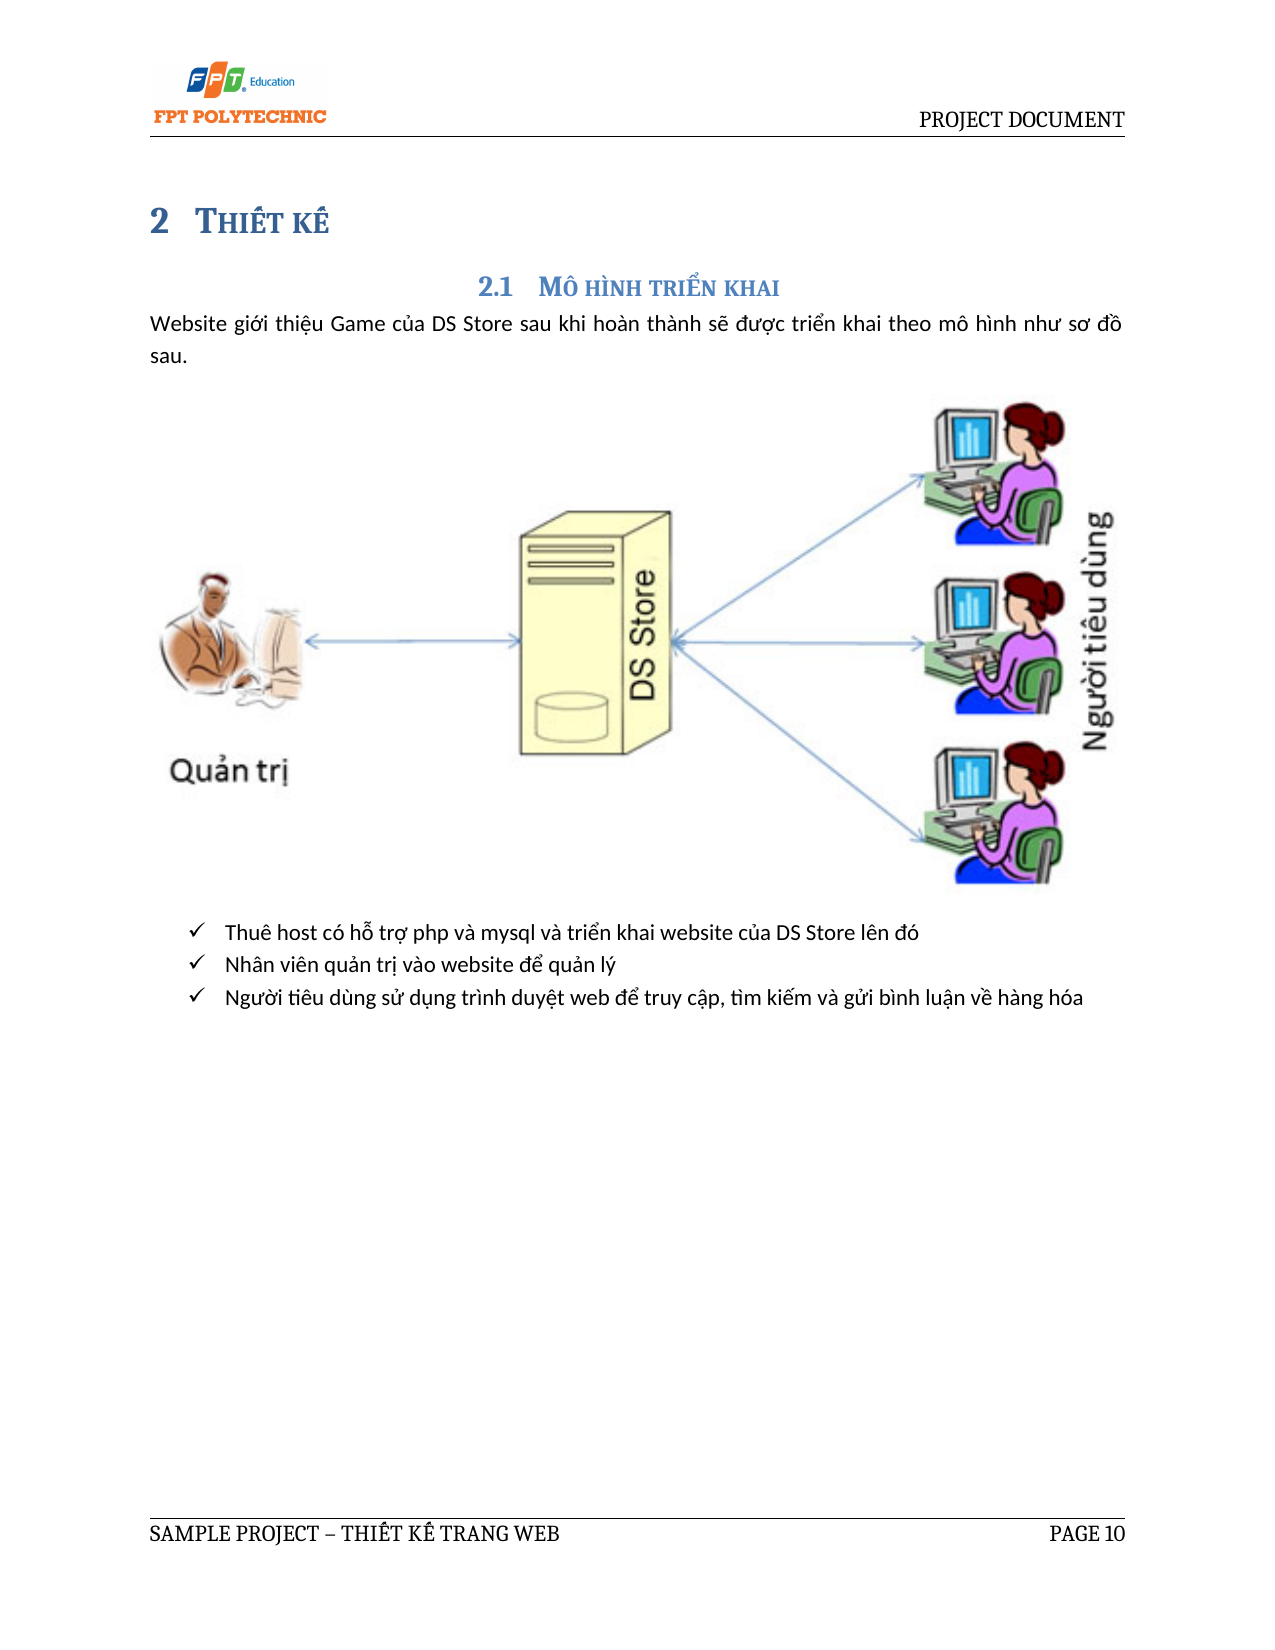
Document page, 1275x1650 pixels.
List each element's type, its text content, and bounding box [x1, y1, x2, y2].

subtitle Mô hình triển khai [478, 270, 1125, 304]
subtitle Thiết kế [150, 200, 1125, 243]
list Nhân viên quản trị vào website để quản lý [187, 951, 1125, 978]
list Người tiêu dùng sử dụng trình duyệt web để truy cập, tìm kiếm và gửi bình luận về hàng hóa [187, 983, 1125, 1011]
picture [150, 59, 329, 128]
picture [150, 394, 1125, 894]
text Website giới thiệu Game của DS Store sau khi hoàn thành sẽ được triển khai theo mô hình như sơ đồ sau. [150, 309, 1125, 369]
list Thuê host có hỗ trợ php và mysql và triển khai website của DS Store lên đó [187, 918, 1125, 946]
